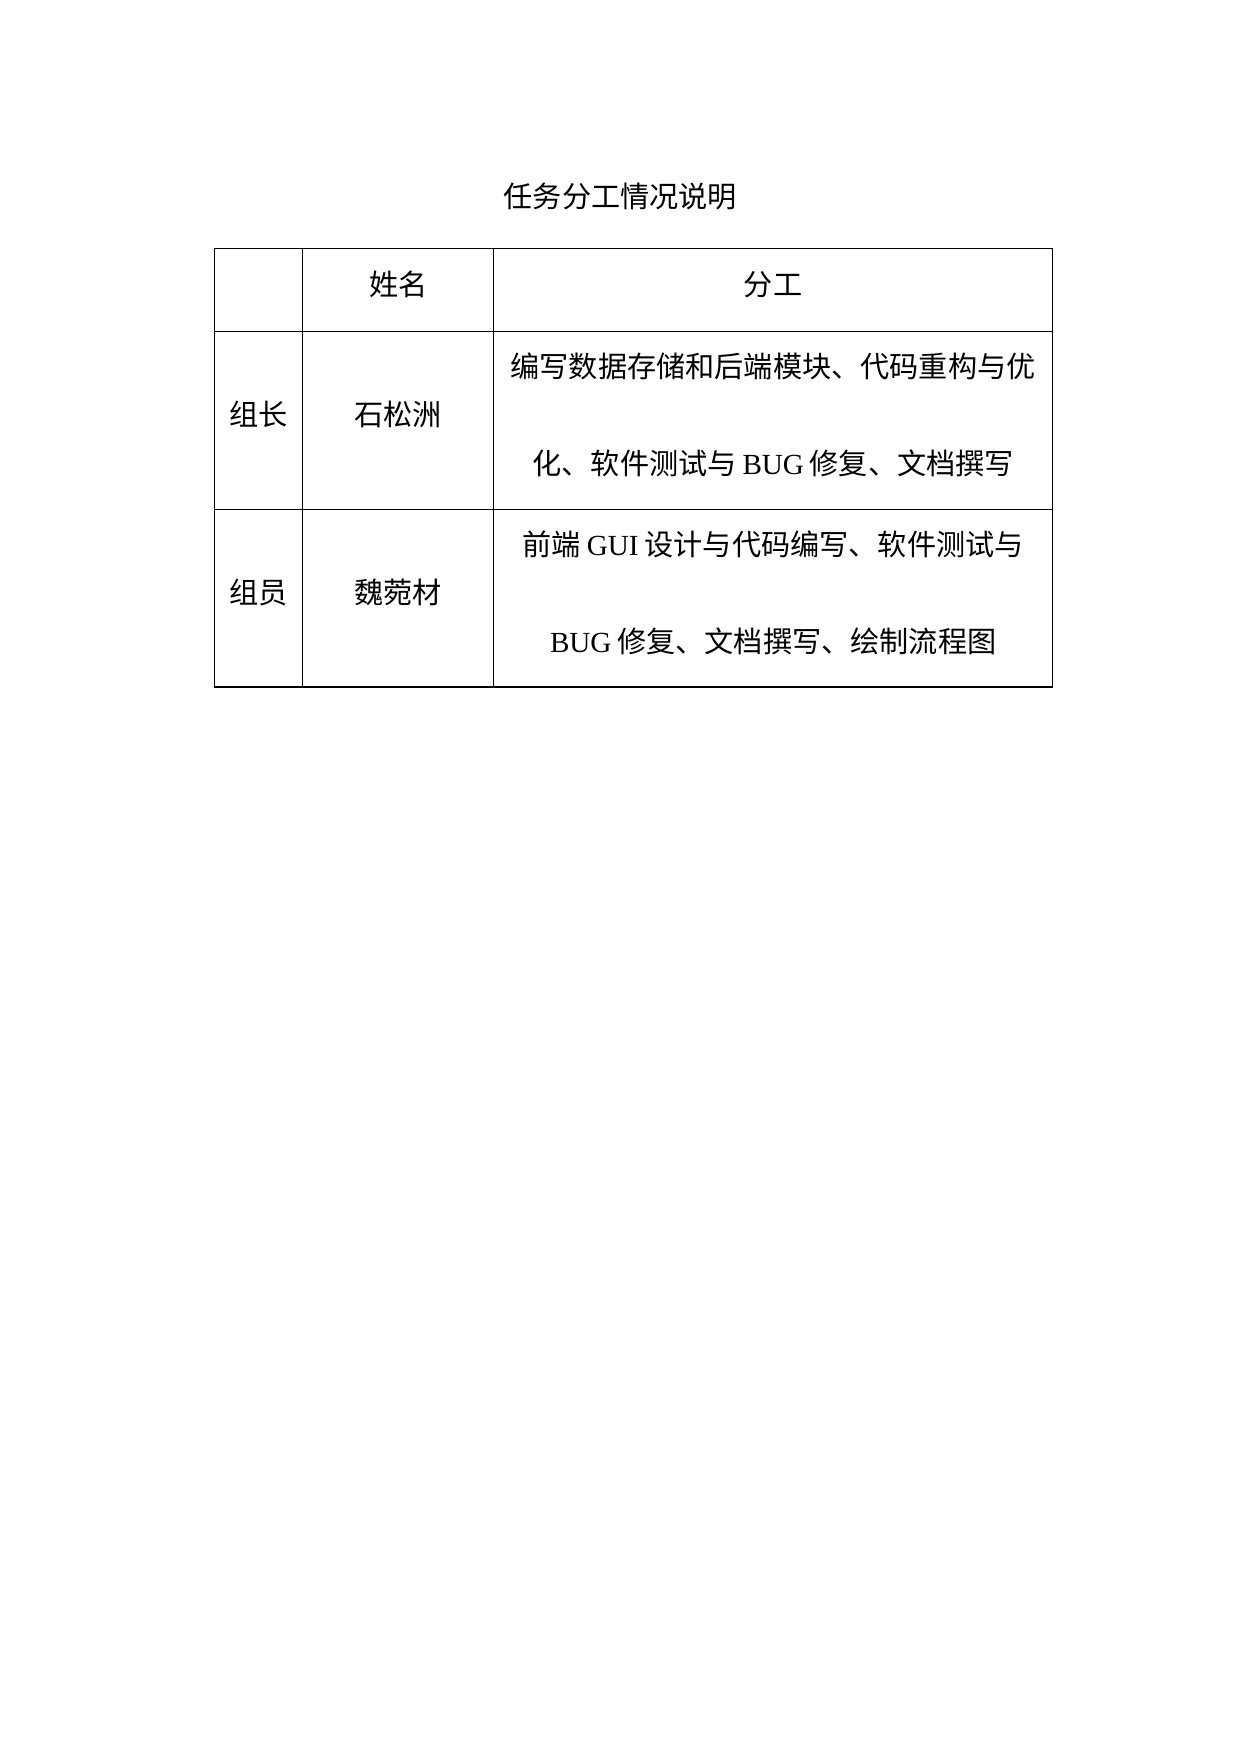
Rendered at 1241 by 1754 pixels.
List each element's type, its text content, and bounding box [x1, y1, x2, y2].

table_cell 前端GUI设计与代码编写、软件测试与BUG修复、文档撰写、绘制流程图 [494, 510, 1052, 686]
table_cell 组员 [215, 510, 302, 686]
table_cell 编写数据存储和后端模块、代码重构与优化、软件测试与BUG修复、文档撰写 [494, 332, 1052, 509]
table_header 姓名 [303, 249, 493, 331]
table_cell 石松洲 [303, 332, 493, 509]
table_cell 魏菀材 [303, 510, 493, 686]
table_header 分工 [494, 249, 1052, 331]
table_cell 组长 [215, 332, 302, 509]
table_header [215, 249, 302, 331]
text 2024年 7 月任务分工情况说明 [187, 162, 1053, 227]
